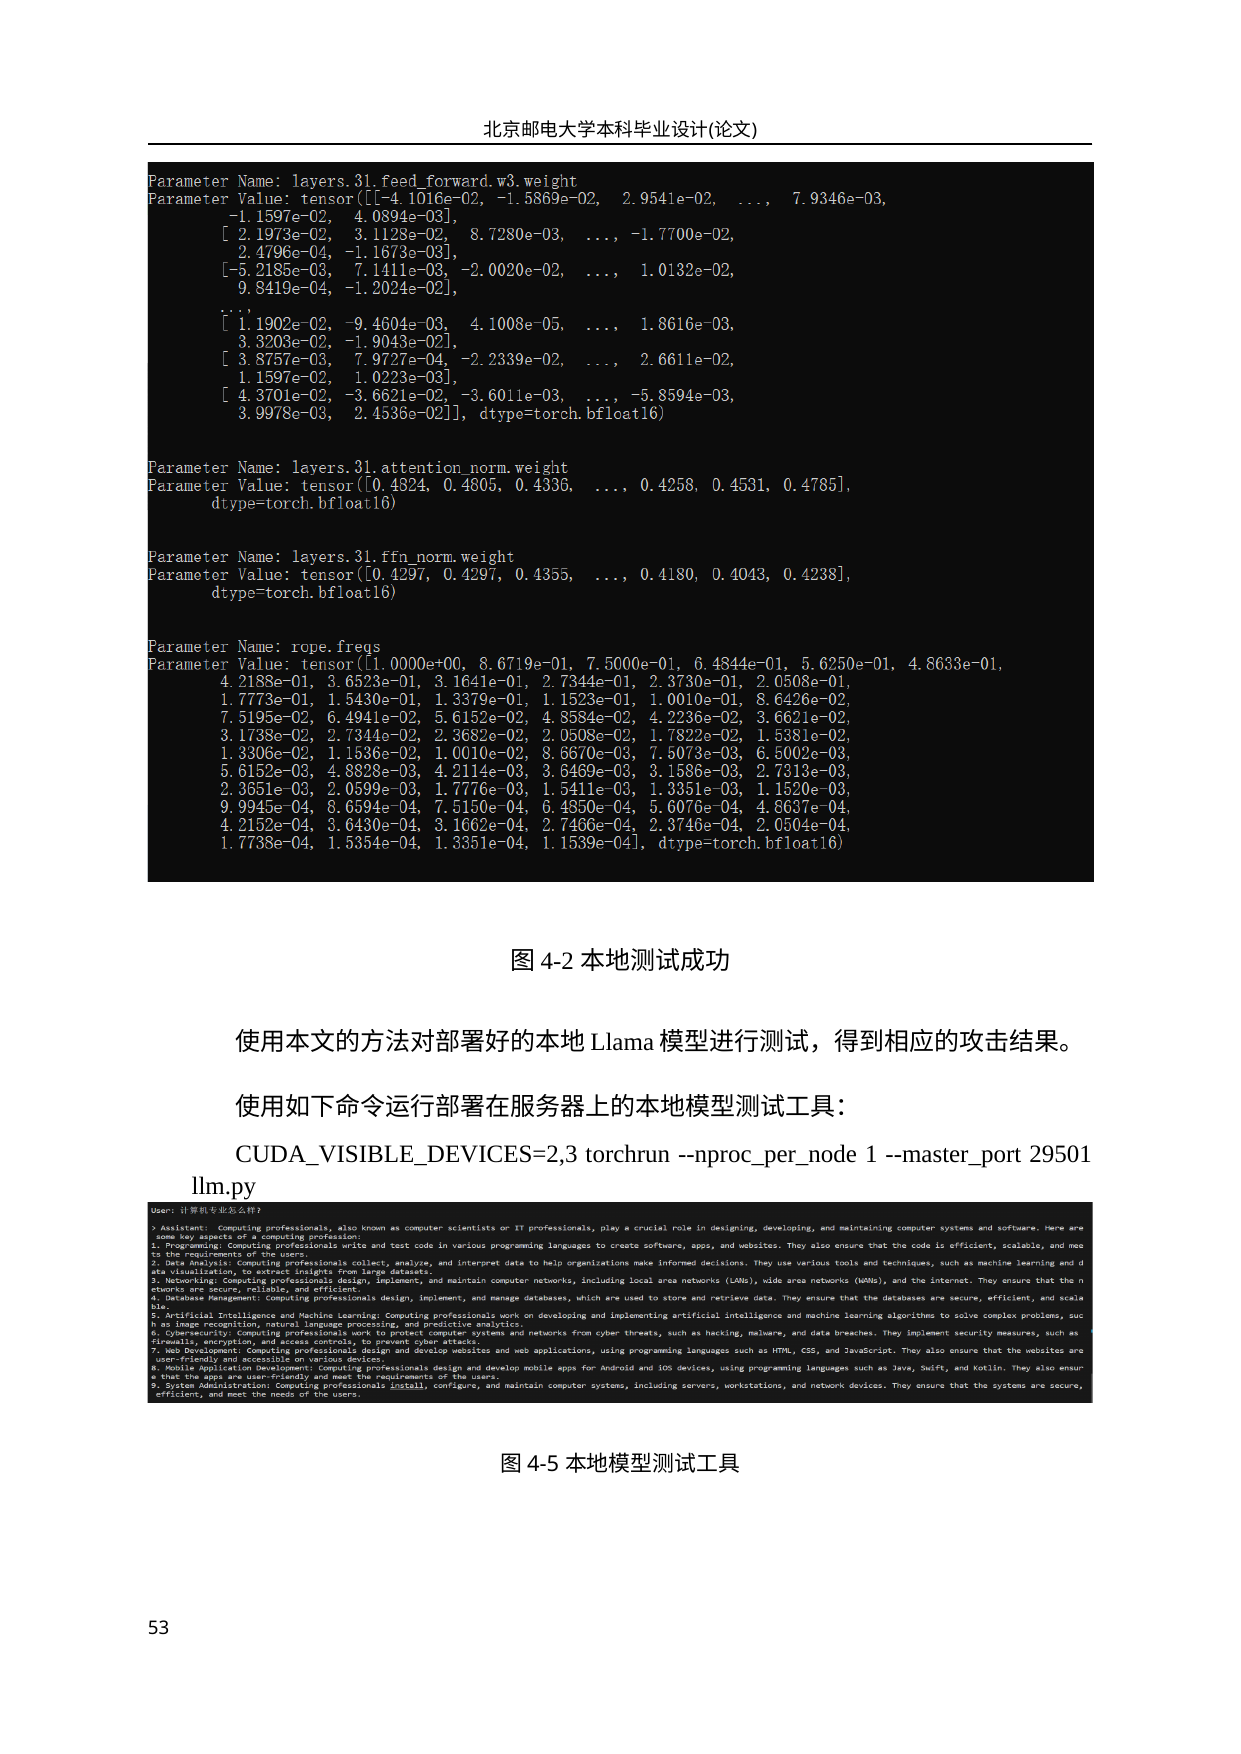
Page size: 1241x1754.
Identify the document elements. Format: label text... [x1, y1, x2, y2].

text 使用如下命令运行部署在服务器上的本地模型测试工具： [191, 1072, 1092, 1137]
picture [147, 162, 1094, 882]
picture [147, 1202, 1093, 1403]
text 图4-5 本地模型测试工具 [148, 1446, 1092, 1478]
text 图4-2 本地测试成功 [148, 926, 1092, 991]
text CUDA_VISIBLE_DEVICES=2,3 torchrun --nproc_per_node 1 --master_port 29501 llm.py [191, 1137, 1092, 1202]
text 使用本文的方法对部署好的本地Llama模型进行测试，得到相应的攻击结果。 [191, 1007, 1092, 1072]
